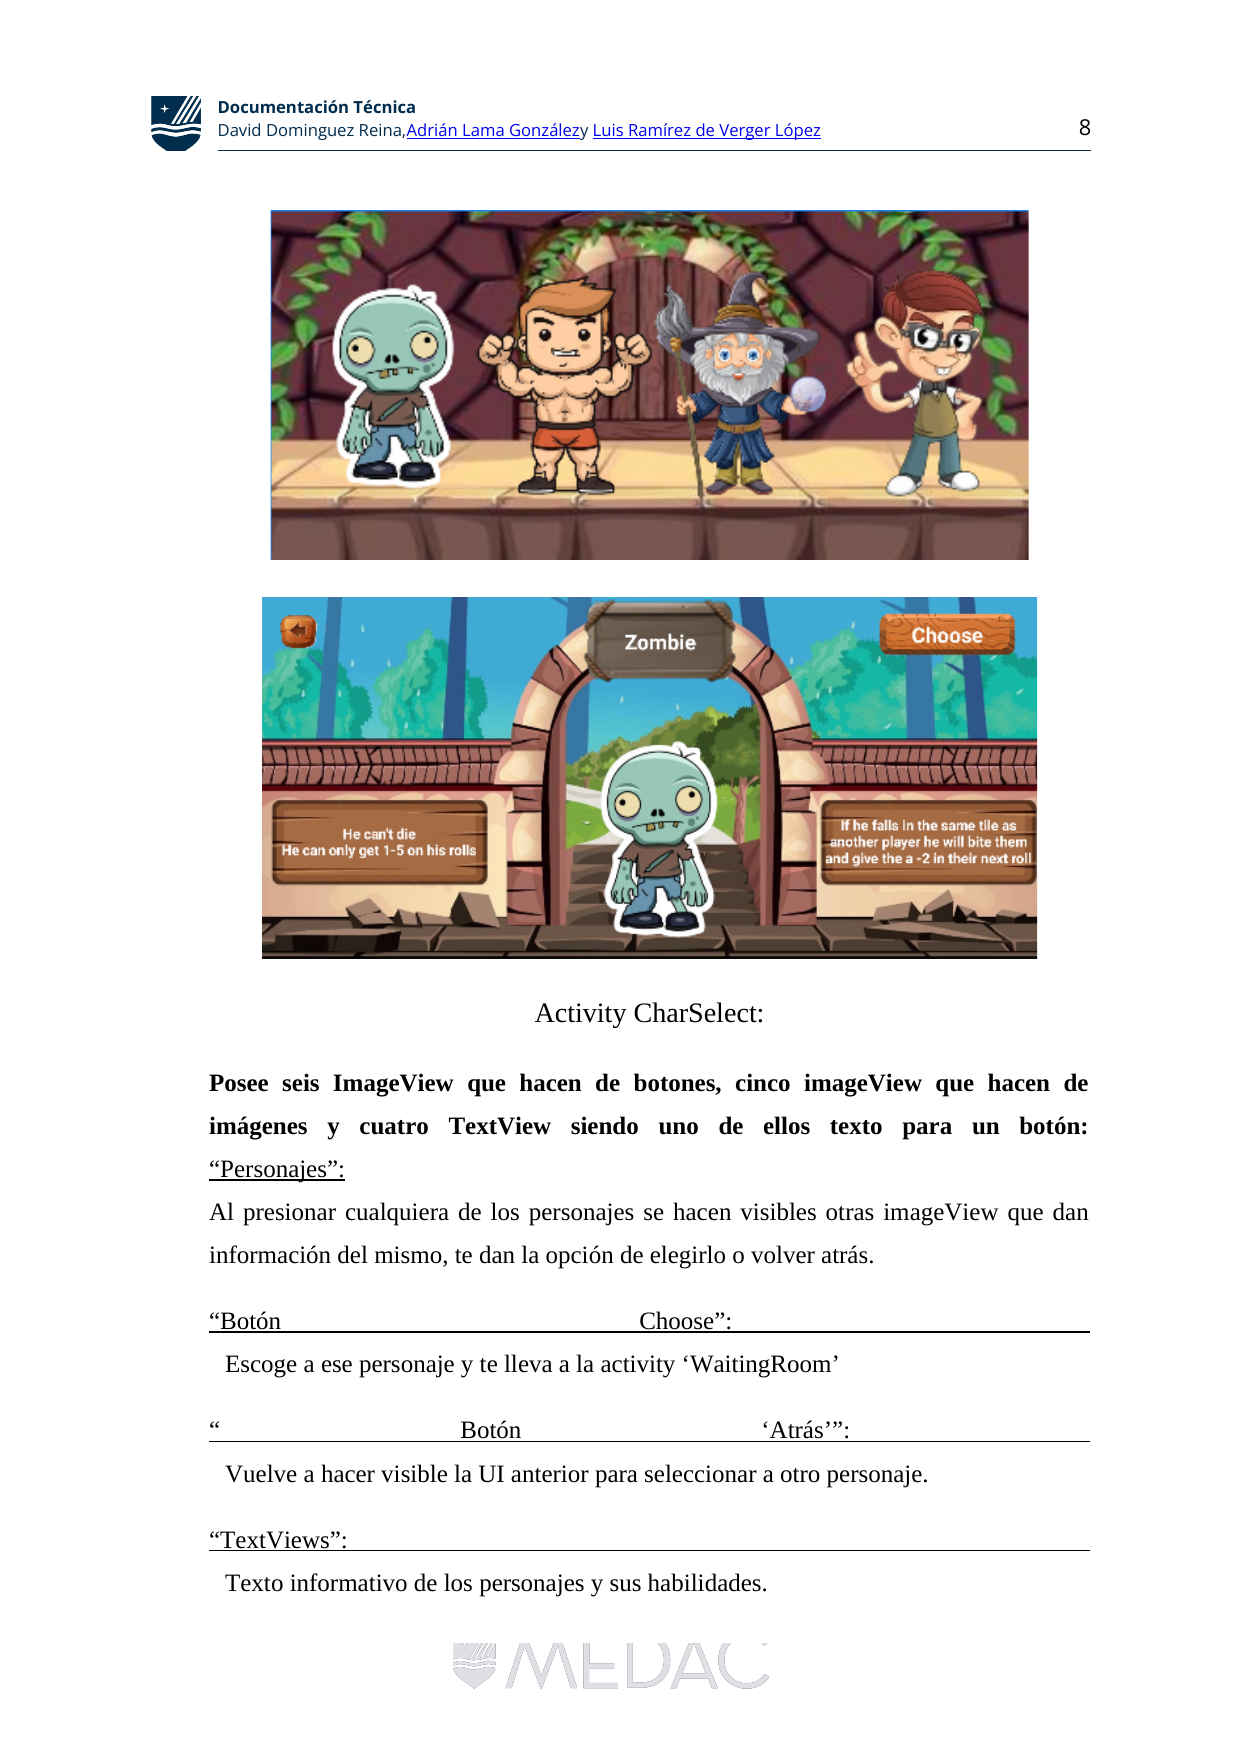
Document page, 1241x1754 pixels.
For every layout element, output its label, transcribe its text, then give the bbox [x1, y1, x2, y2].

text Activity CharSelect: [150, 996, 1090, 1029]
text Posee seis ImageView que hacen de botones, cinco imageView que hacen de imágenes y cuatro TextView siendo uno de ellos texto para un botón: “Personajes”: Al presionar cualquiera de los personajes se hacen visibles otras imageView que dan información del mismo, te dan la opción de elegirlo o volver atrás. [209, 1068, 1090, 1269]
picture [428, 1643, 794, 1699]
text “ Botón ‘Atrás’”: Vuelve a hacer visible la UI anterior para seleccionar a otro personaje. [150, 1416, 1090, 1487]
text “Botón Choose”: Escoge a ese personaje y te lleva a la activity ‘WaitingRoom’ [150, 1306, 1090, 1378]
picture [138, 79, 209, 173]
picture [270, 210, 1029, 560]
text “TextViews”: Texto informativo de los personajes y sus habilidades. [150, 1525, 1090, 1597]
picture [262, 597, 1038, 959]
